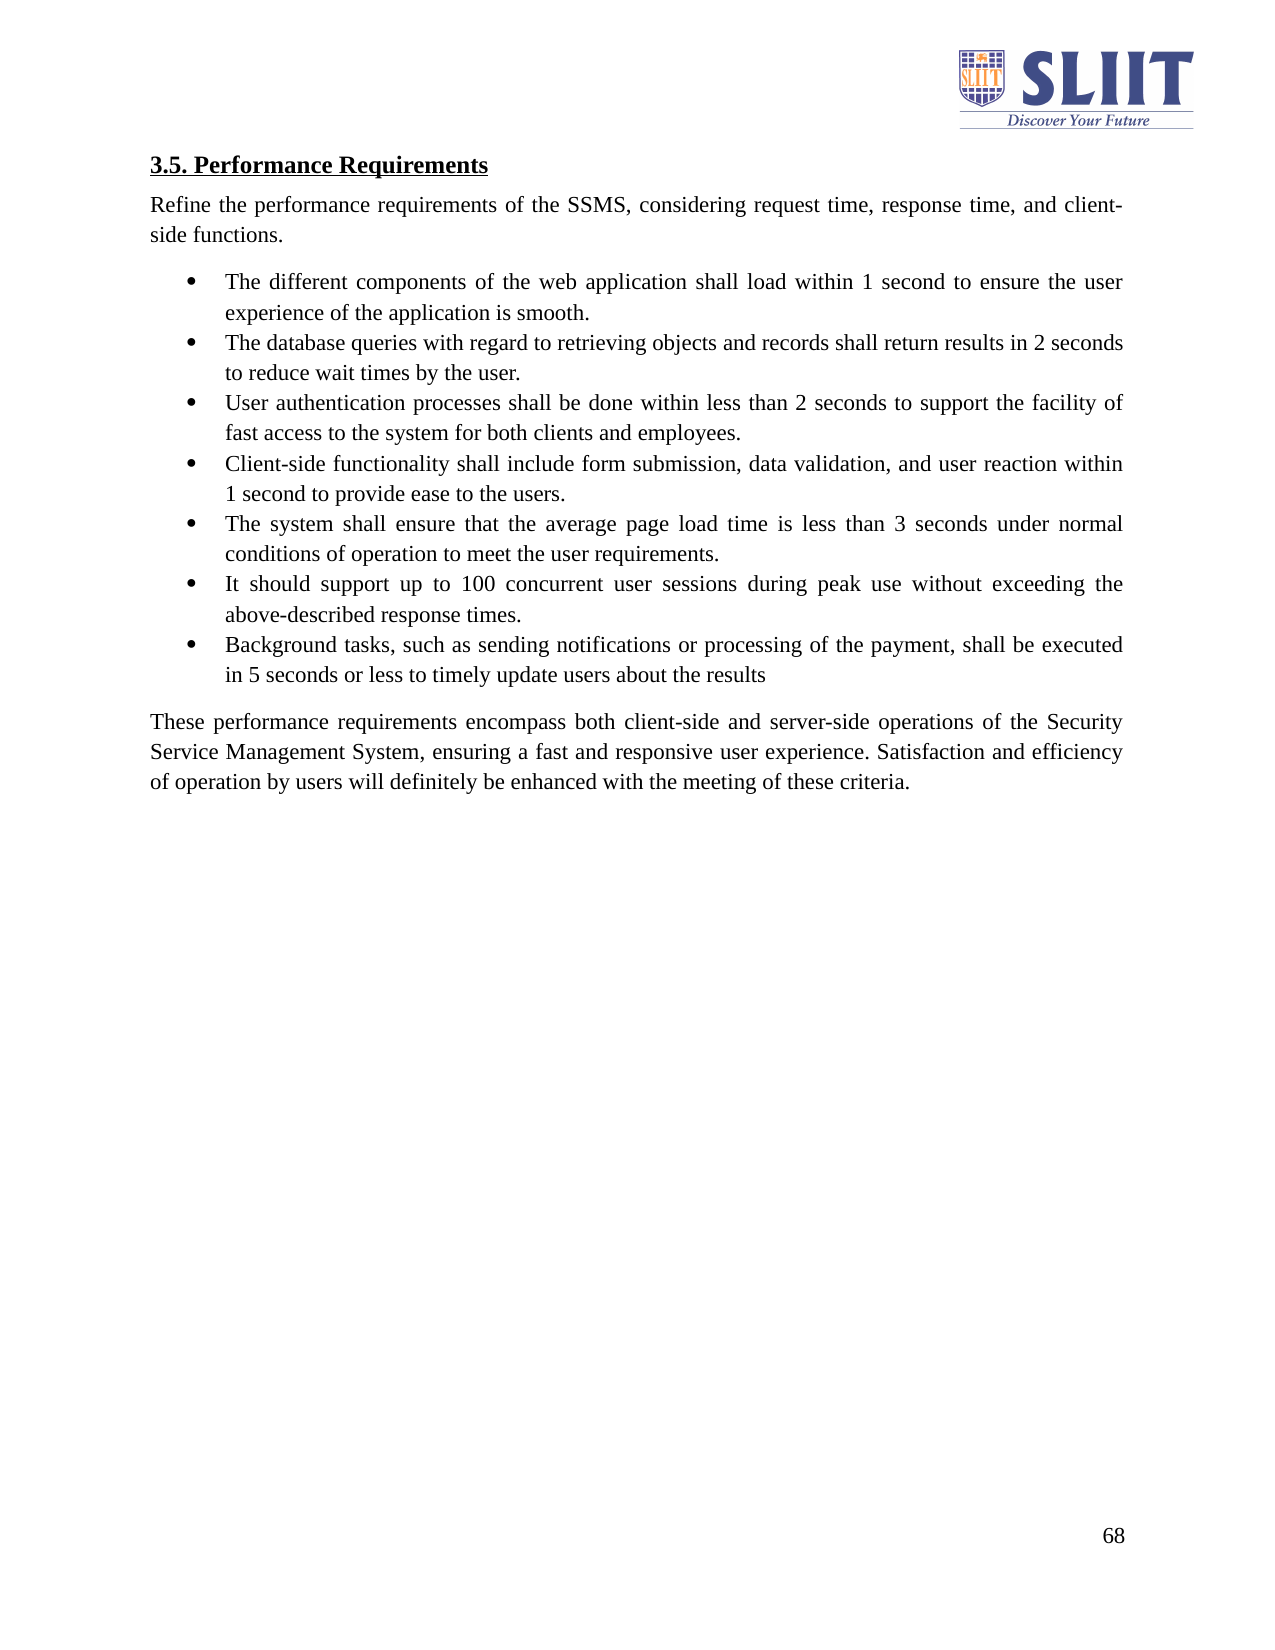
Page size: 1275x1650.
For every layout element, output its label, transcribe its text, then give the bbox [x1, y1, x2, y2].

text These performance requirements encompass both client-side and server-side operations of the Security Service Management System, ensuring a fast and responsive user experience. Satisfaction and efficiency of operation by users will definitely be enhanced with the meeting of these criteria. [150, 708, 1125, 795]
list It should support up to 100 concurrent user sessions during peak use without exceeding the above-described response times. [187, 571, 1125, 627]
subtitle 3.5. Performance Requirements [150, 150, 1125, 179]
text Refine the performance requirements of the SSMS, considering request time, response time, and client-side functions. [150, 191, 1125, 248]
list The system shall ensure that the average page load time is less than 3 seconds under normal conditions of operation to meet the user requirements. [187, 510, 1125, 567]
list Client-side functionality shall include form submission, data validation, and user reaction within 1 second to provide ease to the users. [187, 450, 1125, 506]
list The different components of the web application shall load within 1 second to ensure the user experience of the application is smooth. [187, 268, 1125, 325]
picture [959, 50, 1194, 129]
list Background tasks, such as sending notifications or processing of the payment, shall be executed in 5 seconds or less to timely update users about the results [187, 631, 1125, 687]
list User authentication processes shall be done within less than 2 seconds to support the facility of fast access to the system for both clients and employees. [187, 389, 1125, 446]
list The database queries with regard to retrieving objects and records shall return results in 2 seconds to reduce wait times by the user. [187, 329, 1125, 385]
